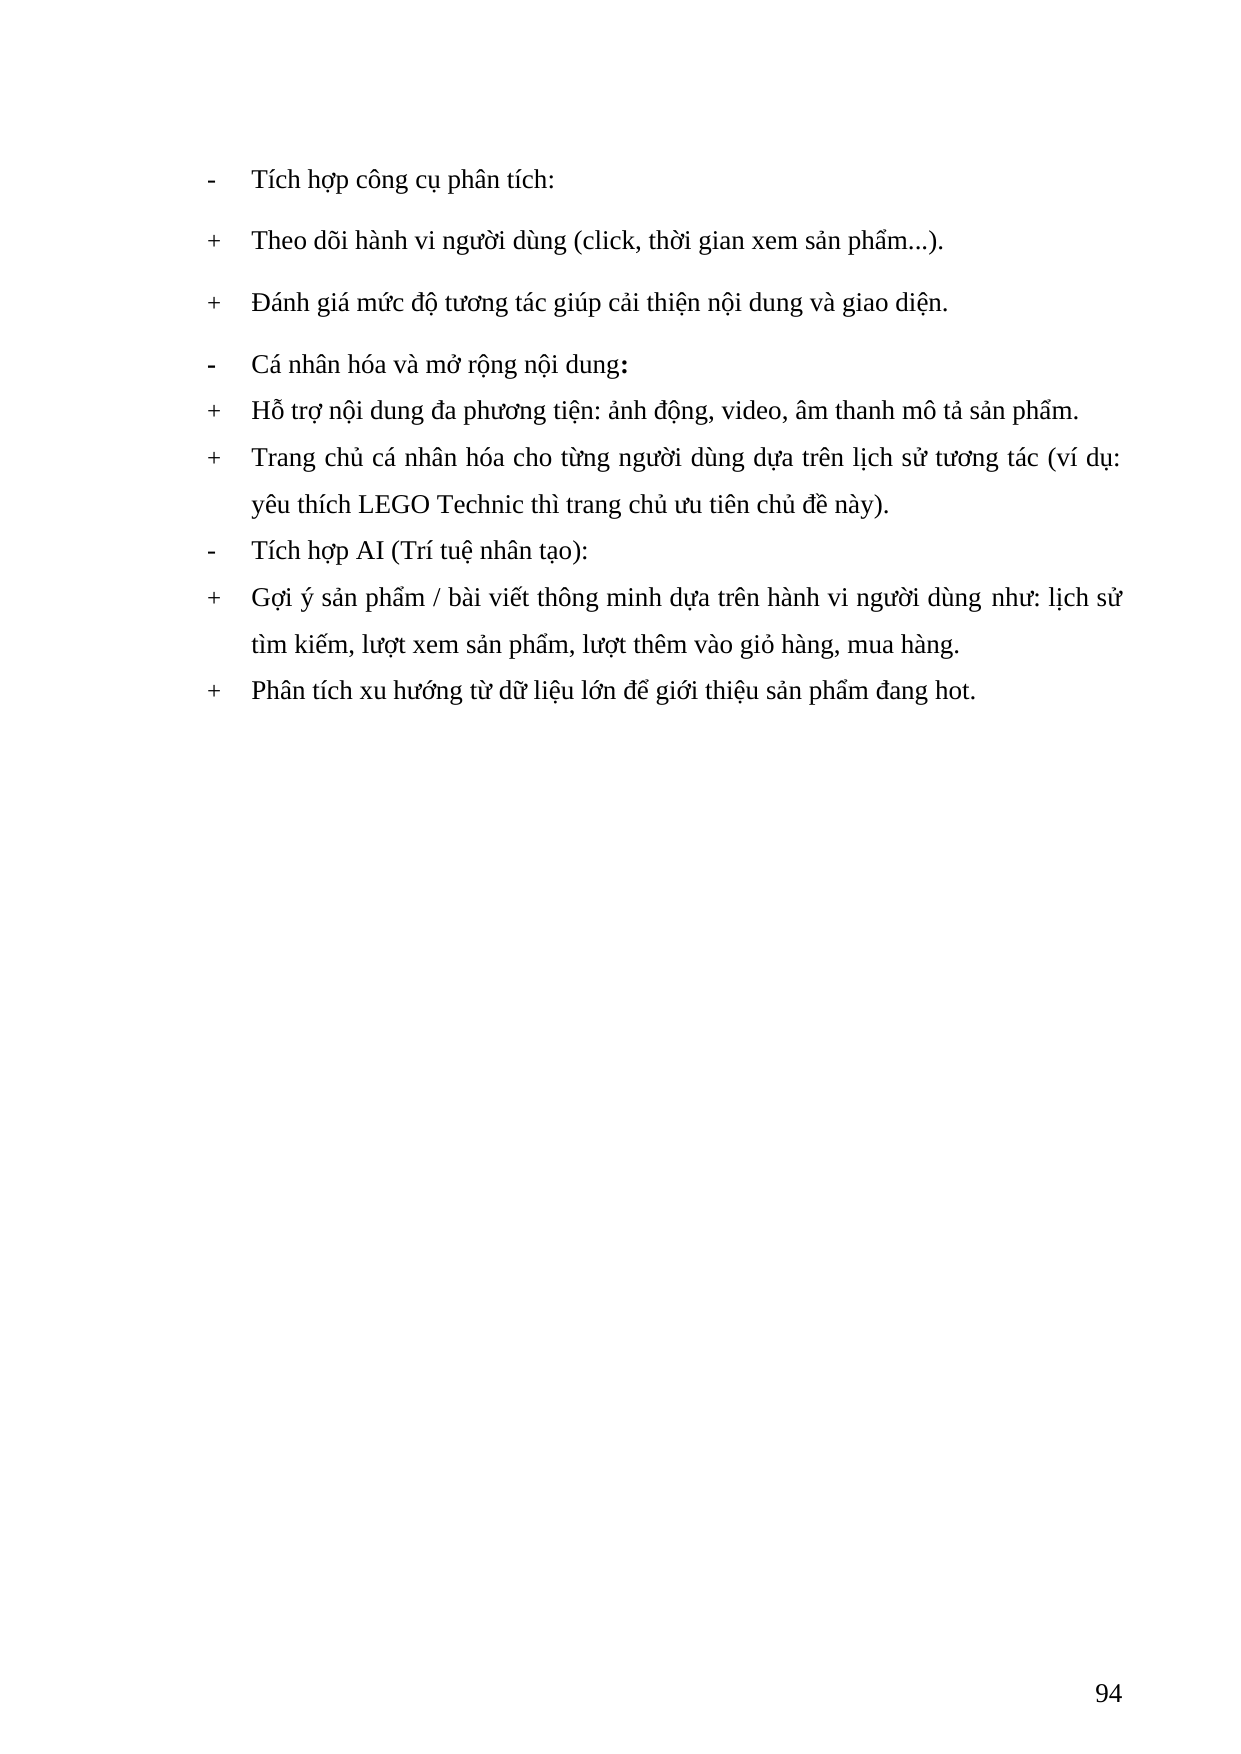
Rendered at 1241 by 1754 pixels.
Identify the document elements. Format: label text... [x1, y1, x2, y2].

list Cá nhân hóa và mở rộng nội dung: [207, 348, 1122, 379]
list Hỗ trợ nội dung đa phương tiện: ảnh động, video, âm thanh mô tả sản phẩm. [207, 394, 1122, 426]
list Gợi ý sản phẩm / bài viết thông minh dựa trên hành vi người dùng như: lịch sử tìm kiếm, lượt xem sản phẩm, lượt thêm vào giỏ hàng, mua hàng. [207, 581, 1122, 659]
list Trang chủ cá nhân hóa cho từng người dùng dựa trên lịch sử tương tác (ví dụ: yêu thích LEGO Technic thì trang chủ ưu tiên chủ đề này). [207, 441, 1122, 519]
list Phân tích xu hướng từ dữ liệu lớn để giới thiệu sản phẩm đang hot. [207, 674, 1122, 706]
list Đánh giá mức độ tương tác giúp cải thiện nội dung và giao diện. [207, 286, 1122, 317]
list Theo dõi hành vi người dùng (click, thời gian xem sản phẩm...). [207, 224, 1122, 256]
list Tích hợp công cụ phân tích: [207, 163, 1122, 194]
list Tích hợp AI (Trí tuệ nhân tạo): [207, 534, 1122, 566]
